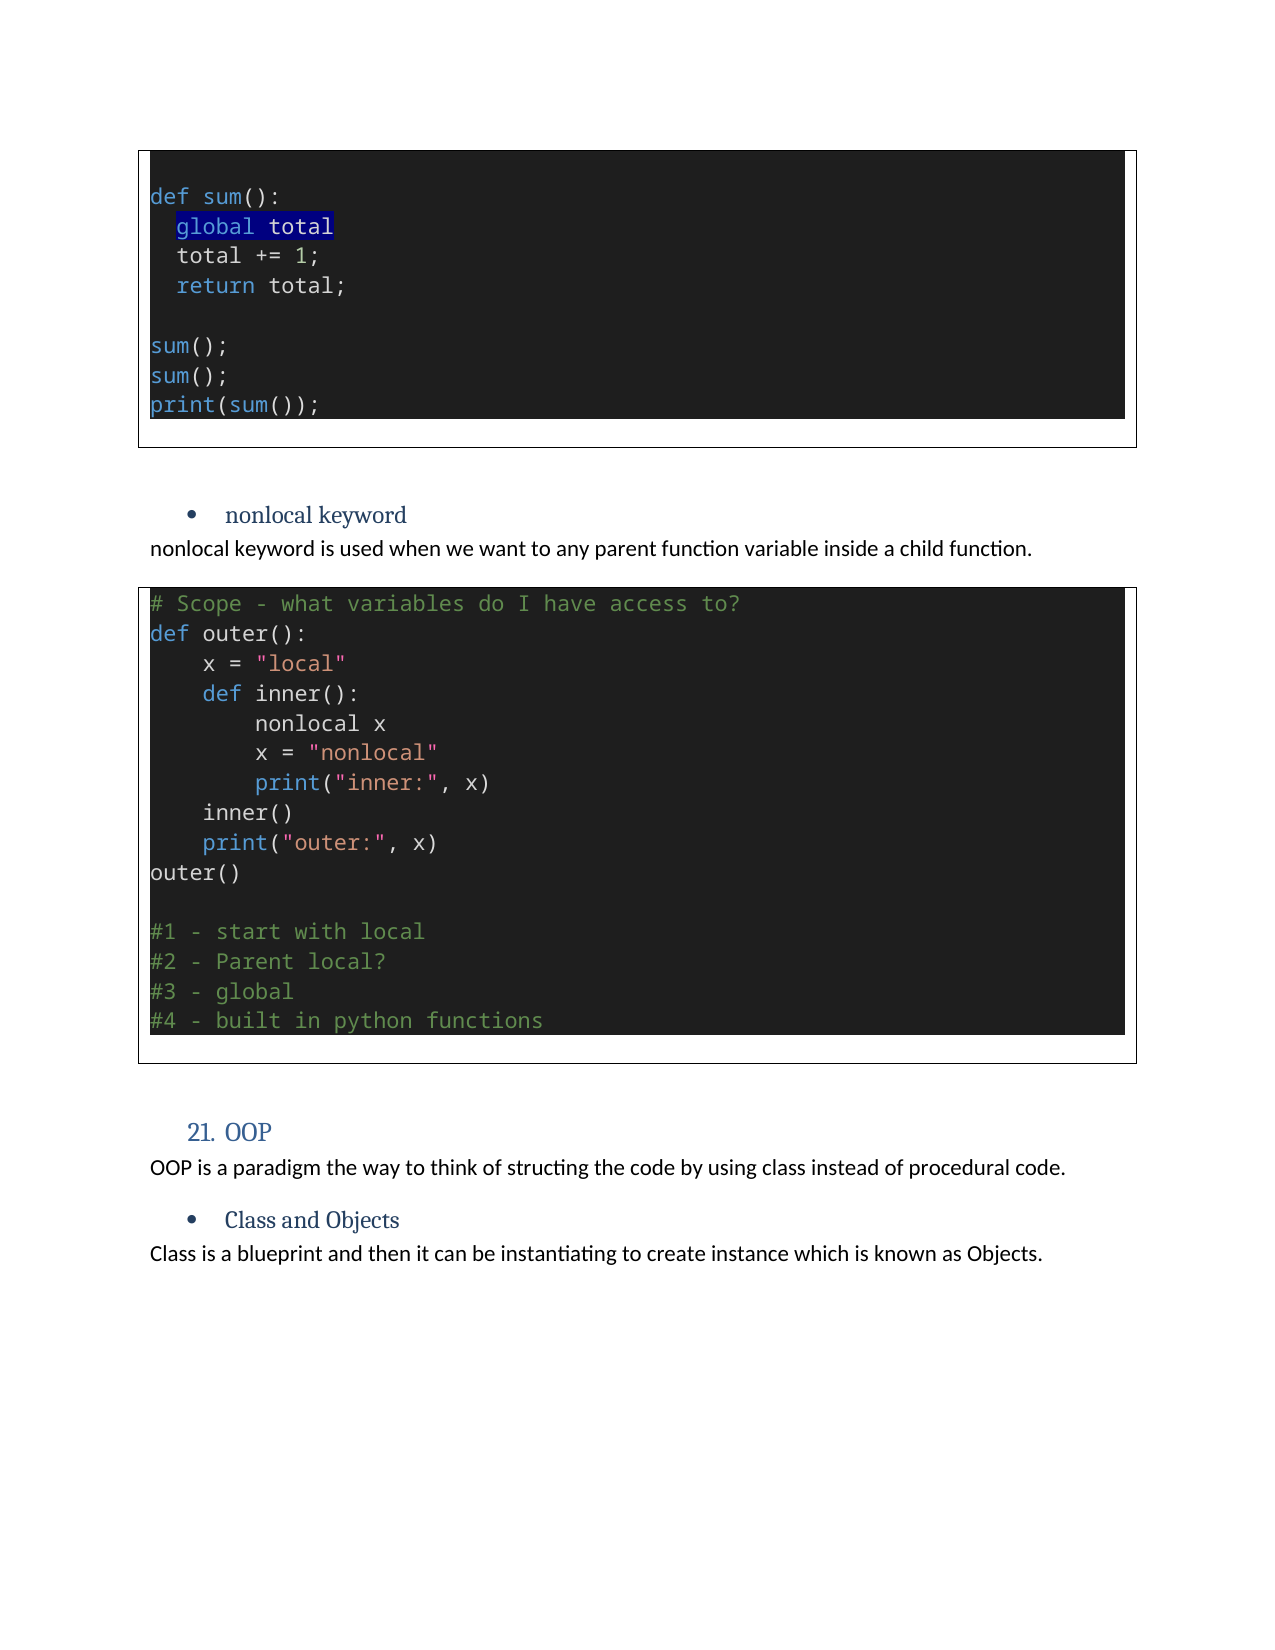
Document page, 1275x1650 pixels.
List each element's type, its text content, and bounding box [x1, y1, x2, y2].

subtitle nonlocal keyword [187, 501, 1125, 530]
text nonlocal keyword is used when we want to any parent function variable inside a child function. [150, 534, 1125, 562]
subtitle Class and Objects [187, 1206, 1125, 1235]
text Class is a blueprint and then it can be instantiating to create instance which is known as Objects. [150, 1239, 1125, 1267]
subtitle OOP [187, 1117, 1125, 1148]
text OOP is a paradigm the way to think of structing the code by using class instead of procedural code. [150, 1153, 1125, 1181]
table_header total = 0; def sum(): global total total += 1; return total; sum(); sum(); print(sum()); [139, 151, 1136, 447]
table_header # Scope - what variables do I have access to? def outer(): x = "local" def inner(): nonlocal x x = "nonlocal" print("inner:", x) inner() print("outer:", x) outer() #1 - start with local #2 - Parent local? #3 - global #4 - built in python functions [139, 588, 1136, 1063]
